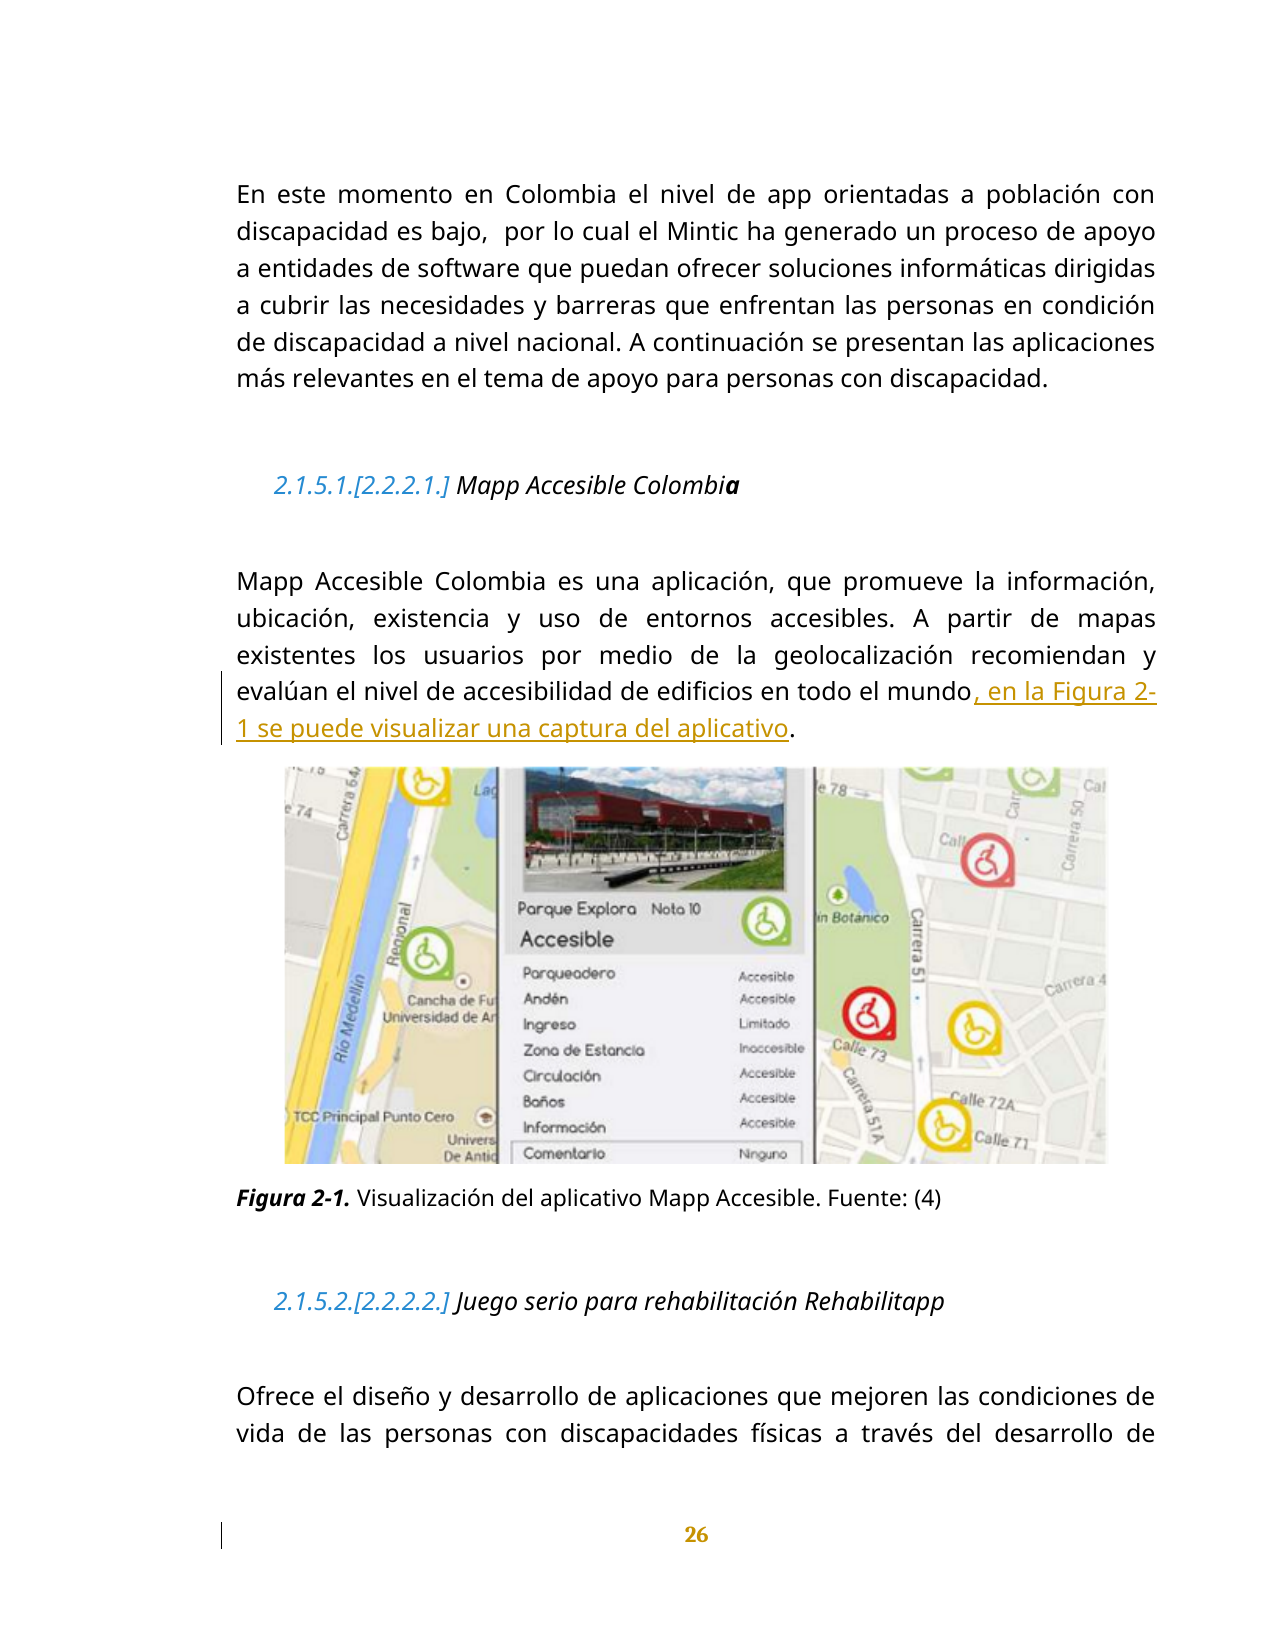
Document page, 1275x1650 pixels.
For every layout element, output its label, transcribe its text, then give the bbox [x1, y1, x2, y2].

text En este momento en Colombia el nivel de app orientadas a población con discapacidad es bajo, por lo cual el Mintic ha generado un proceso de apoyo a entidades de software que puedan ofrecer soluciones informáticas dirigidas a cubrir las necesidades y barreras que enfrentan las personas en condición de discapacidad a nivel nacional. A continuación se presentan las aplicaciones más relevantes en el tema de apoyo para personas con discapacidad. [236, 177, 1157, 395]
picture [284, 764, 1109, 1164]
list Mapp Accesible Colombia [273, 468, 1157, 502]
text Mapp Accesible Colombia es una aplicación, que promueve la información, ubicación, existencia y uso de entornos accesibles. A partir de mapas existentes los usuarios por medio de la geolocalización recomiendan y evalúan el nivel de accesibilidad de edificios en todo el mundo. [236, 564, 1157, 745]
text Figura 2-1. Visualización del aplicativo Mapp Accesible. Fuente: [236, 1182, 1157, 1214]
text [236, 1379, 1157, 1450]
list Juego serio para rehabilitación Rehabilitapp [273, 1283, 1157, 1317]
